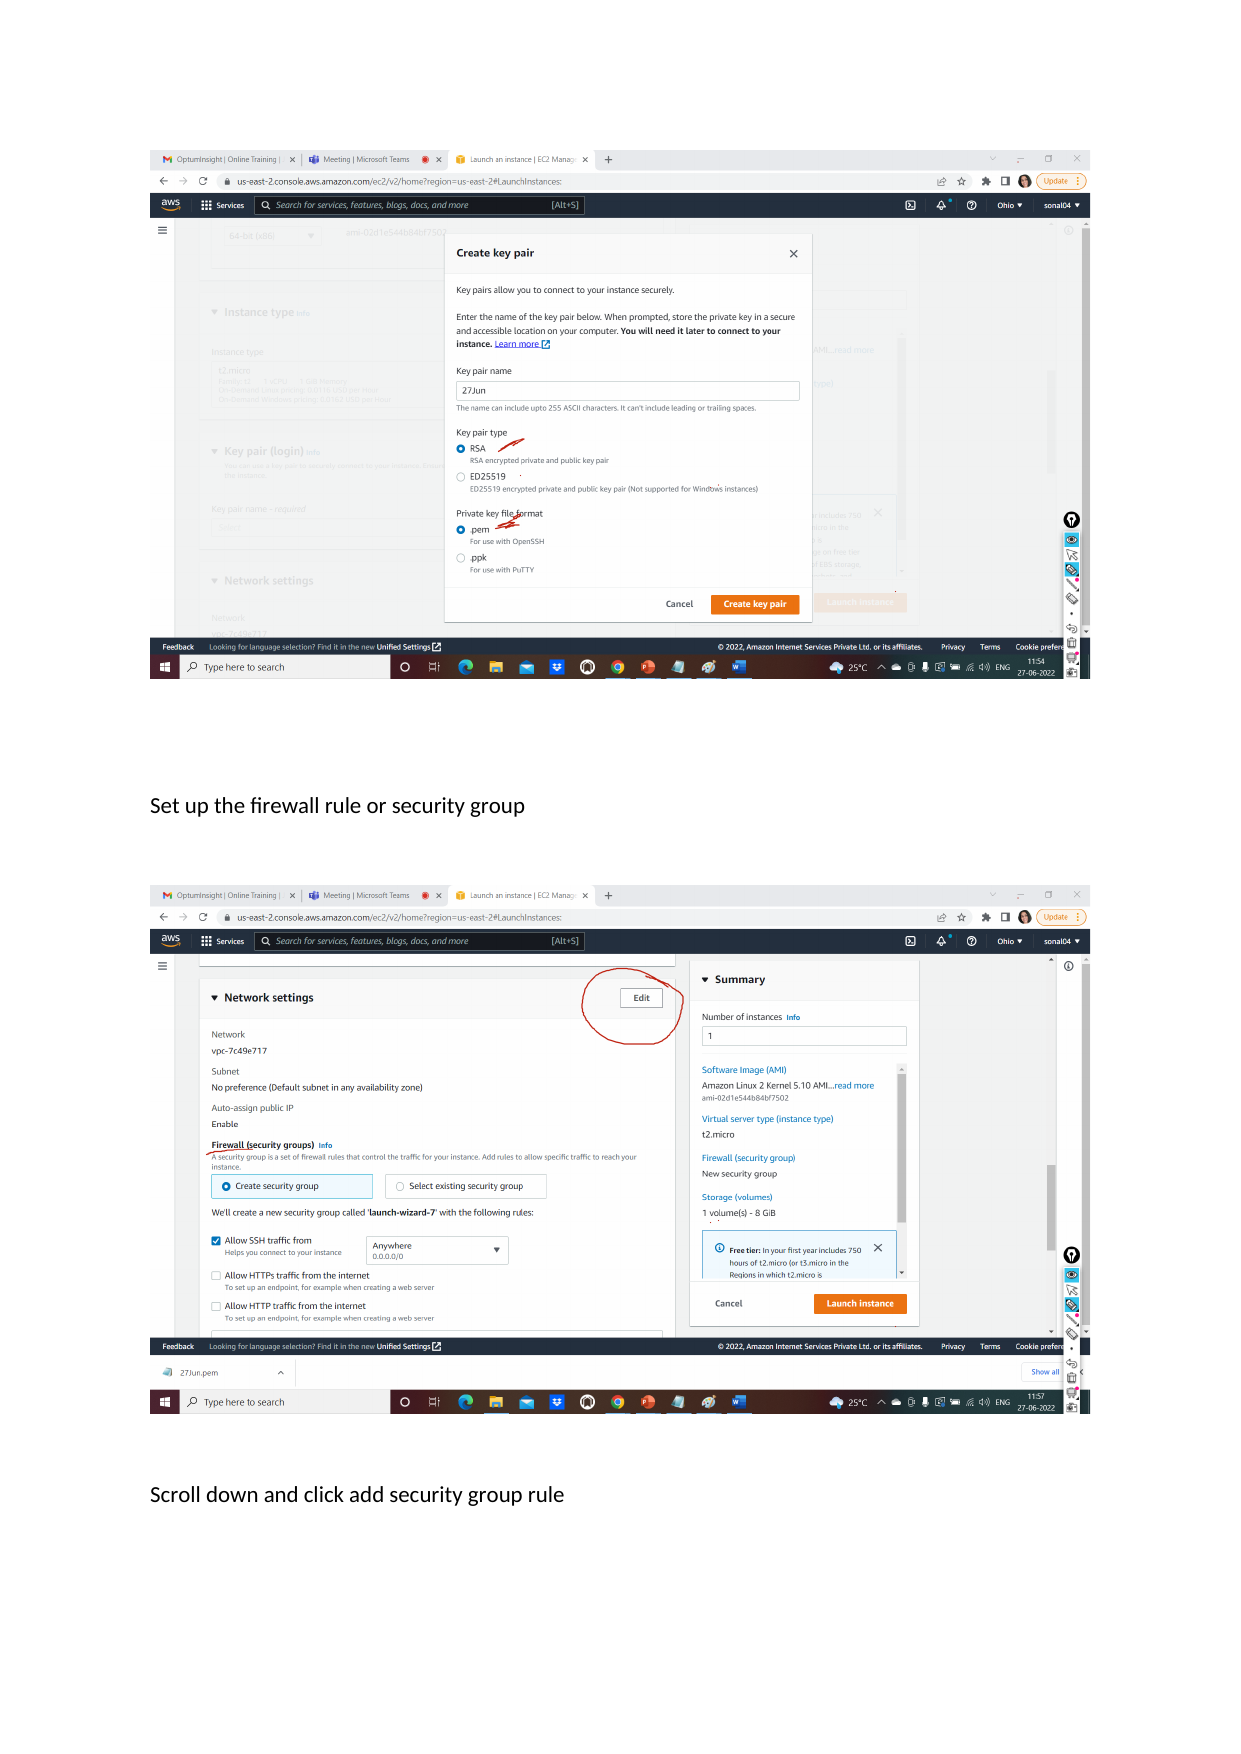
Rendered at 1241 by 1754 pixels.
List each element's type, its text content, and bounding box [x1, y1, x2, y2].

text Scroll down and click add security group rule [150, 1480, 1090, 1508]
picture [150, 150, 1091, 679]
text Set up the firewall rule or security group [150, 791, 1090, 819]
picture [150, 885, 1091, 1414]
